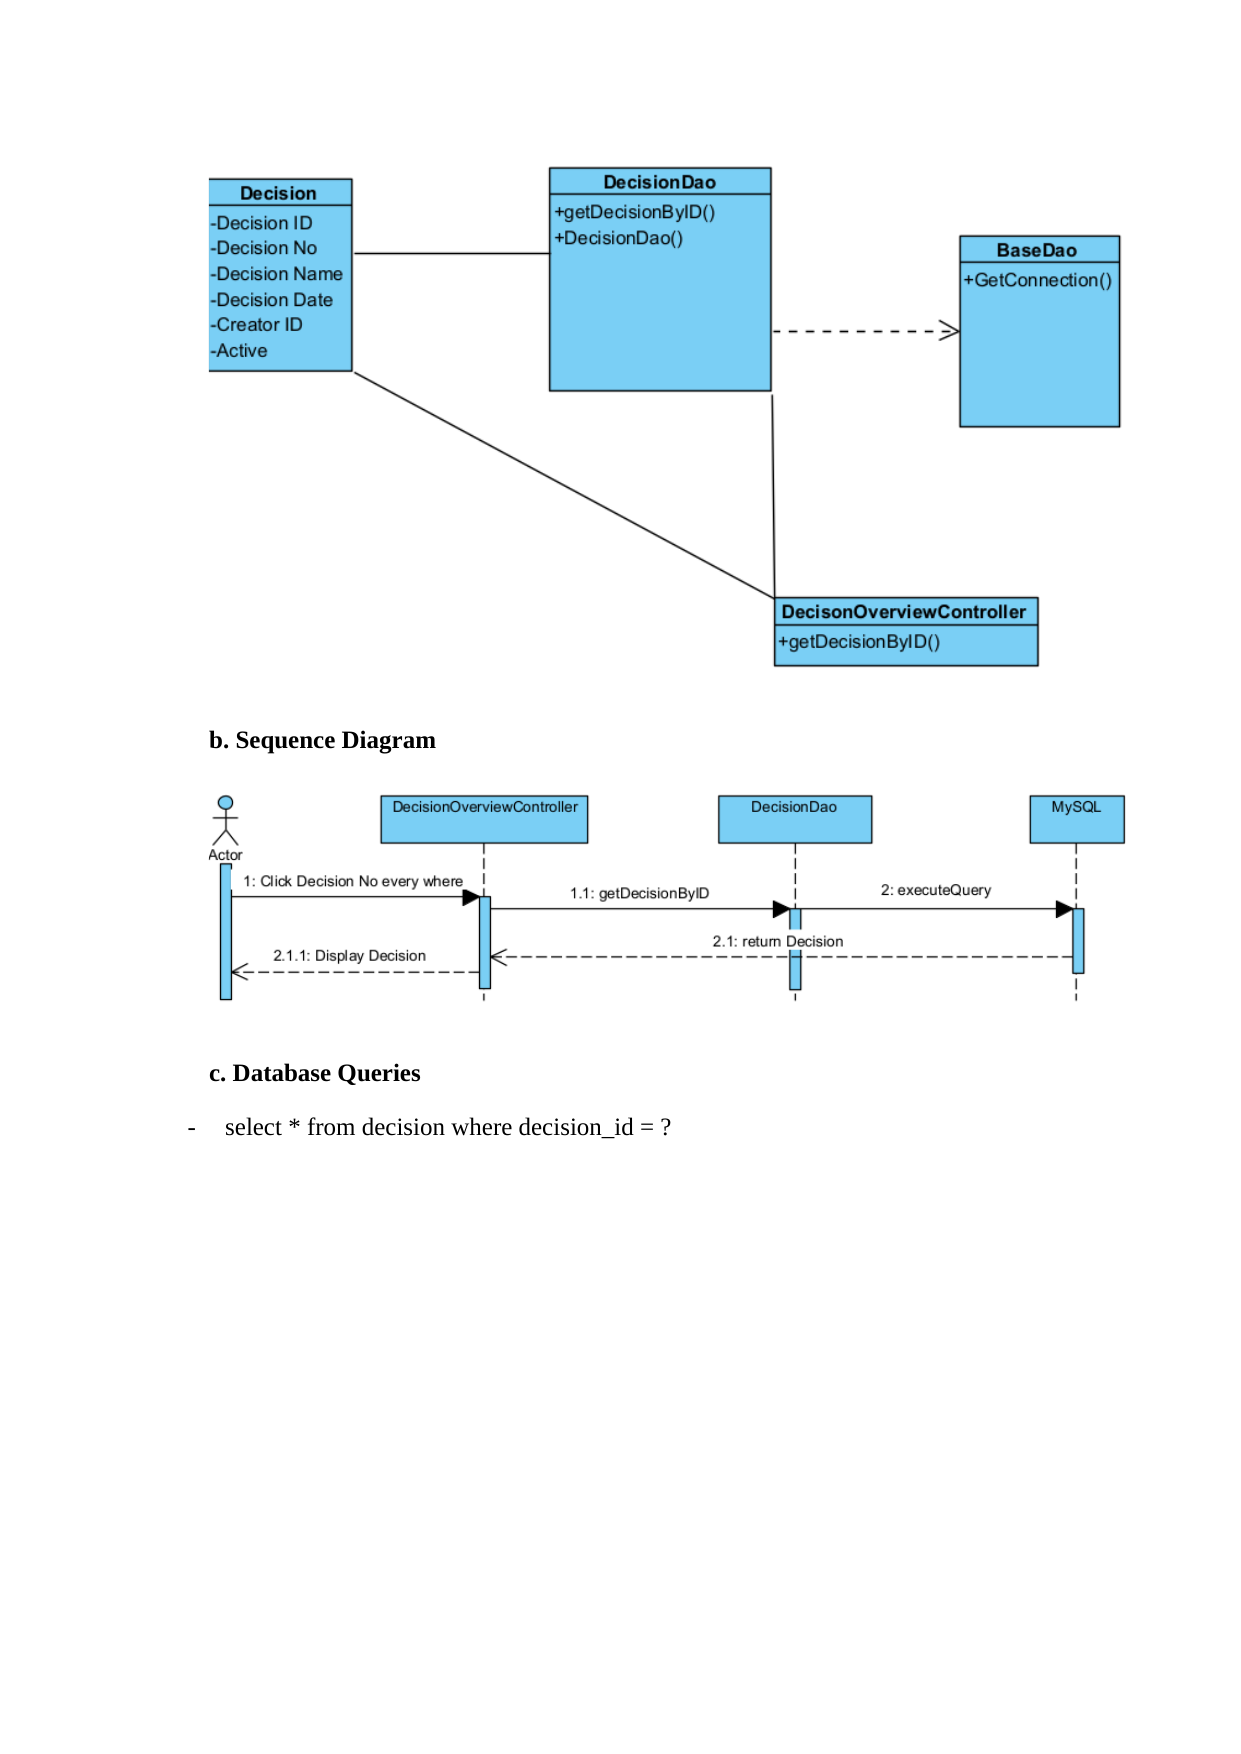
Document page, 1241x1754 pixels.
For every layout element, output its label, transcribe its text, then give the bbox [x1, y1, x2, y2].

text c. Database Queries [209, 1058, 1090, 1087]
picture [208, 150, 1150, 700]
picture [208, 778, 1150, 1033]
text b. Sequence Diagram [209, 725, 1090, 754]
list select * from decision where decision_id = ? [187, 1112, 1090, 1140]
